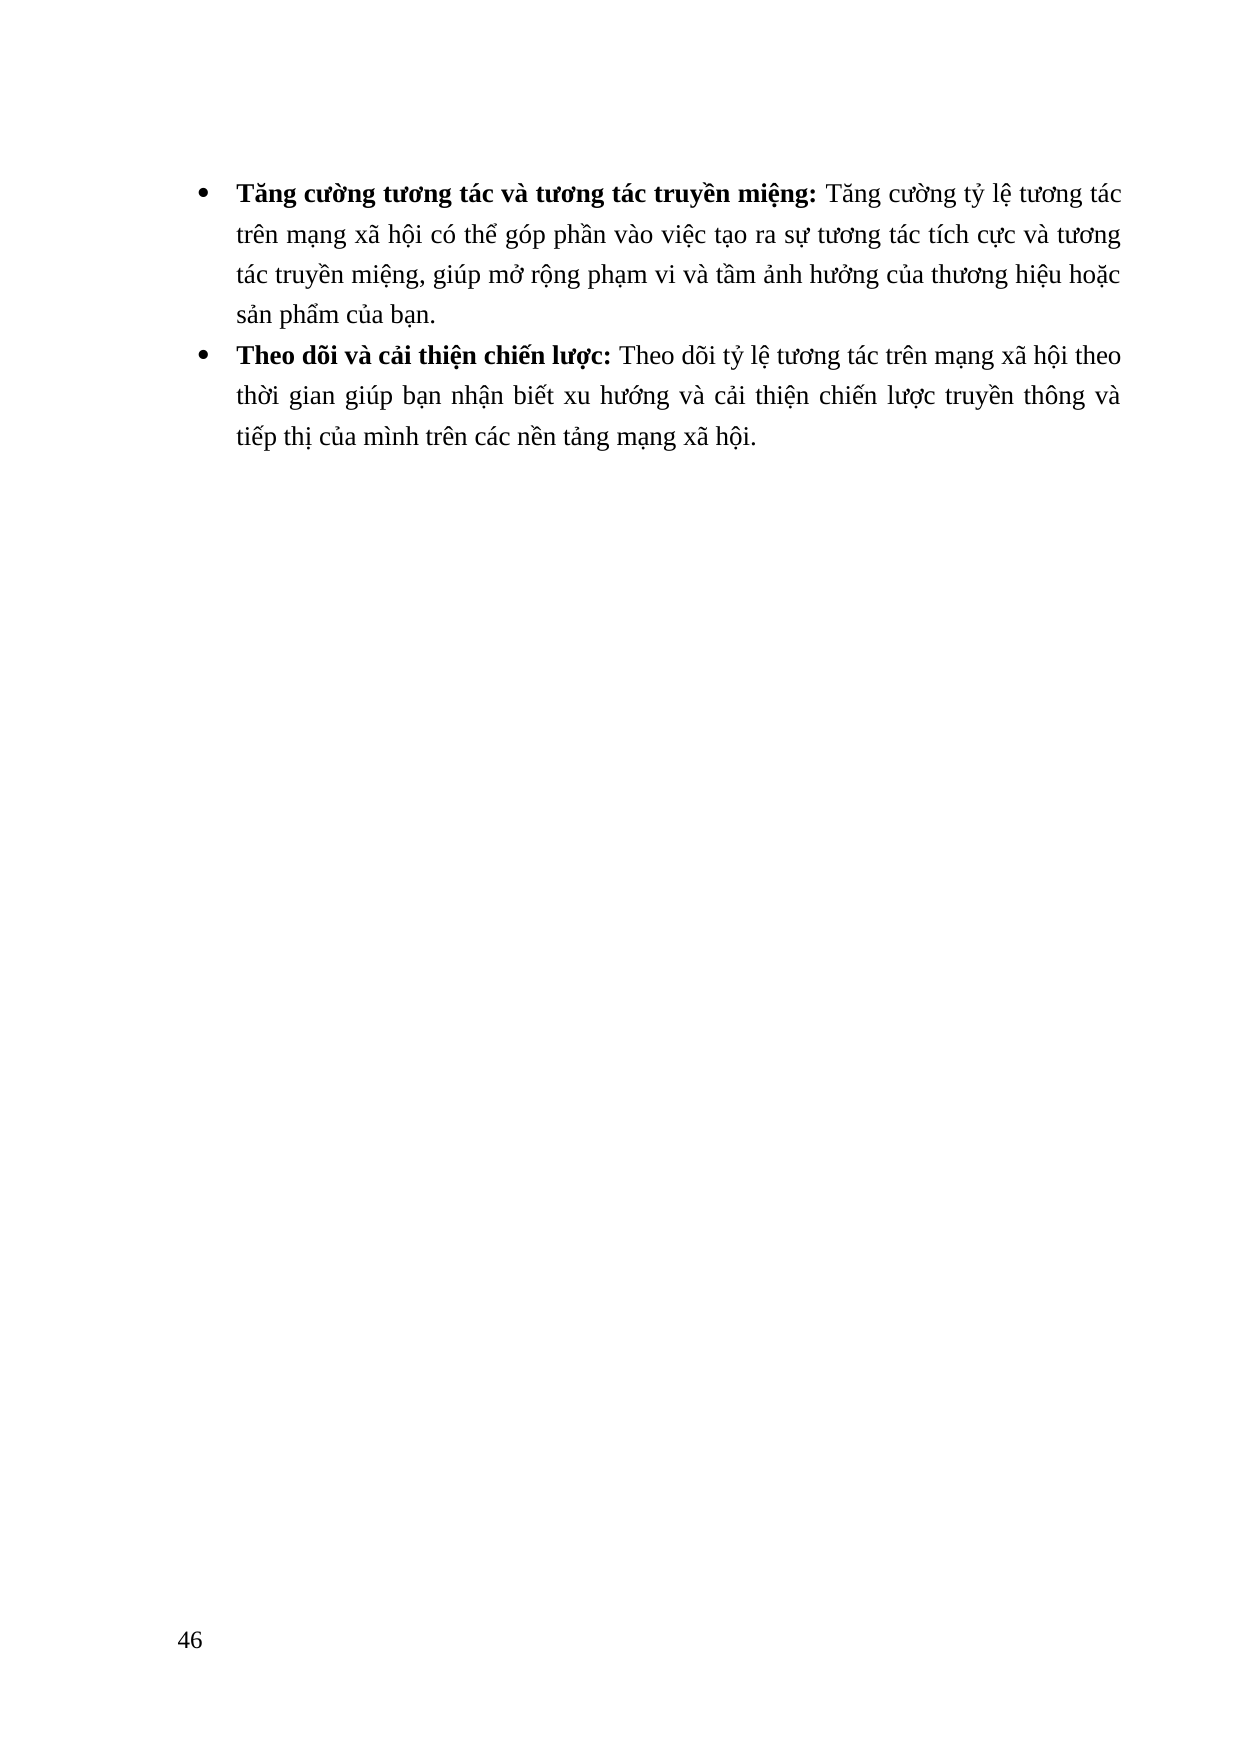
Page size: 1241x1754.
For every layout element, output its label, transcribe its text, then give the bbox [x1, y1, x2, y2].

list Theo dõi và cải thiện chiến lược: Theo dõi tỷ lệ tương tác trên mạng xã hội theo thời gian giúp bạn nhận biết xu hướng và cải thiện chiến lược truyền thông và tiếp thị của mình trên các nền tảng mạng xã hội. [199, 339, 1122, 451]
list Tăng cường tương tác và tương tác truyền miệng: Tăng cường tỷ lệ tương tác trên mạng xã hội có thể góp phần vào việc tạo ra sự tương tác tích cực và tương tác truyền miệng, giúp mở rộng phạm vi và tầm ảnh hưởng của thương hiệu hoặc sản phẩm của bạn. [199, 177, 1122, 330]
